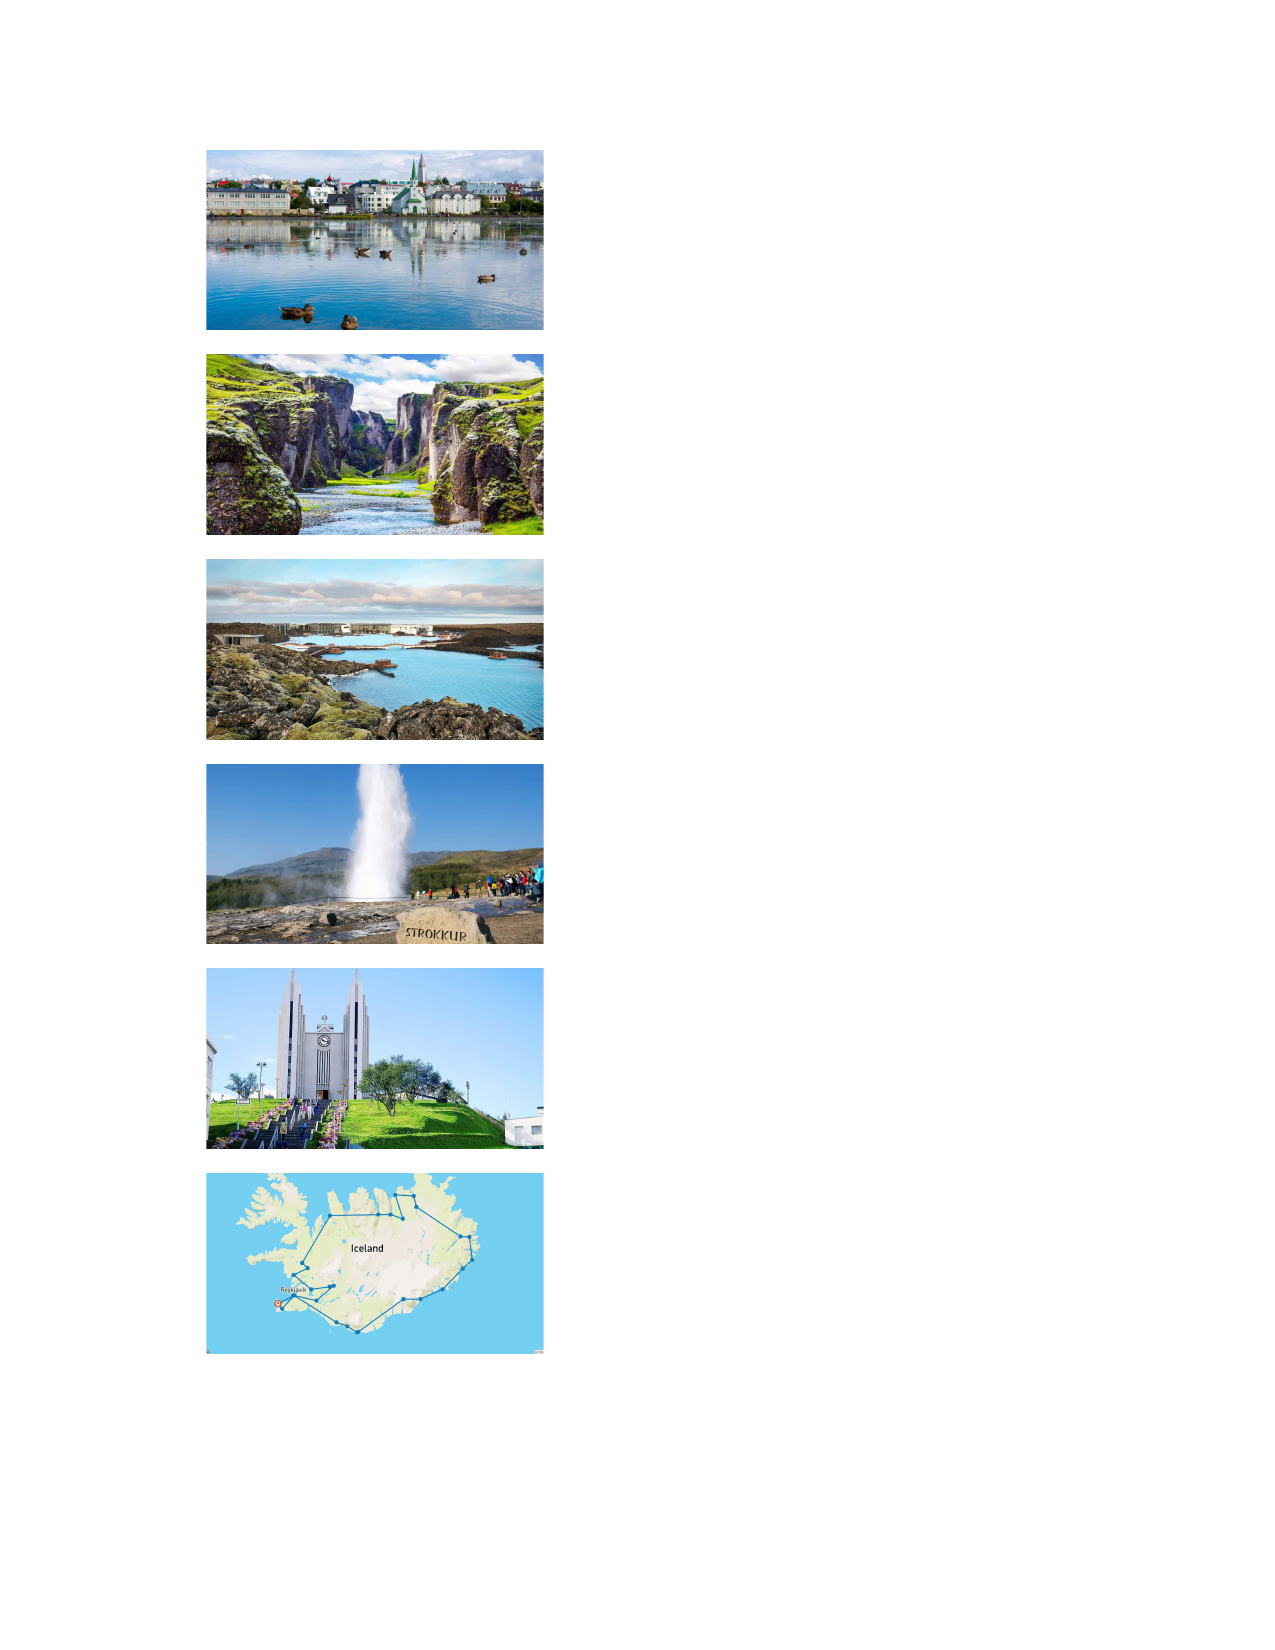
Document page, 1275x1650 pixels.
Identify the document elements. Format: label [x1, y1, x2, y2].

picture [206, 559, 544, 740]
picture [206, 764, 544, 944]
picture [217, 326, 232, 330]
picture [206, 1173, 544, 1354]
picture [206, 968, 544, 1149]
picture [206, 354, 544, 535]
picture [206, 150, 544, 330]
